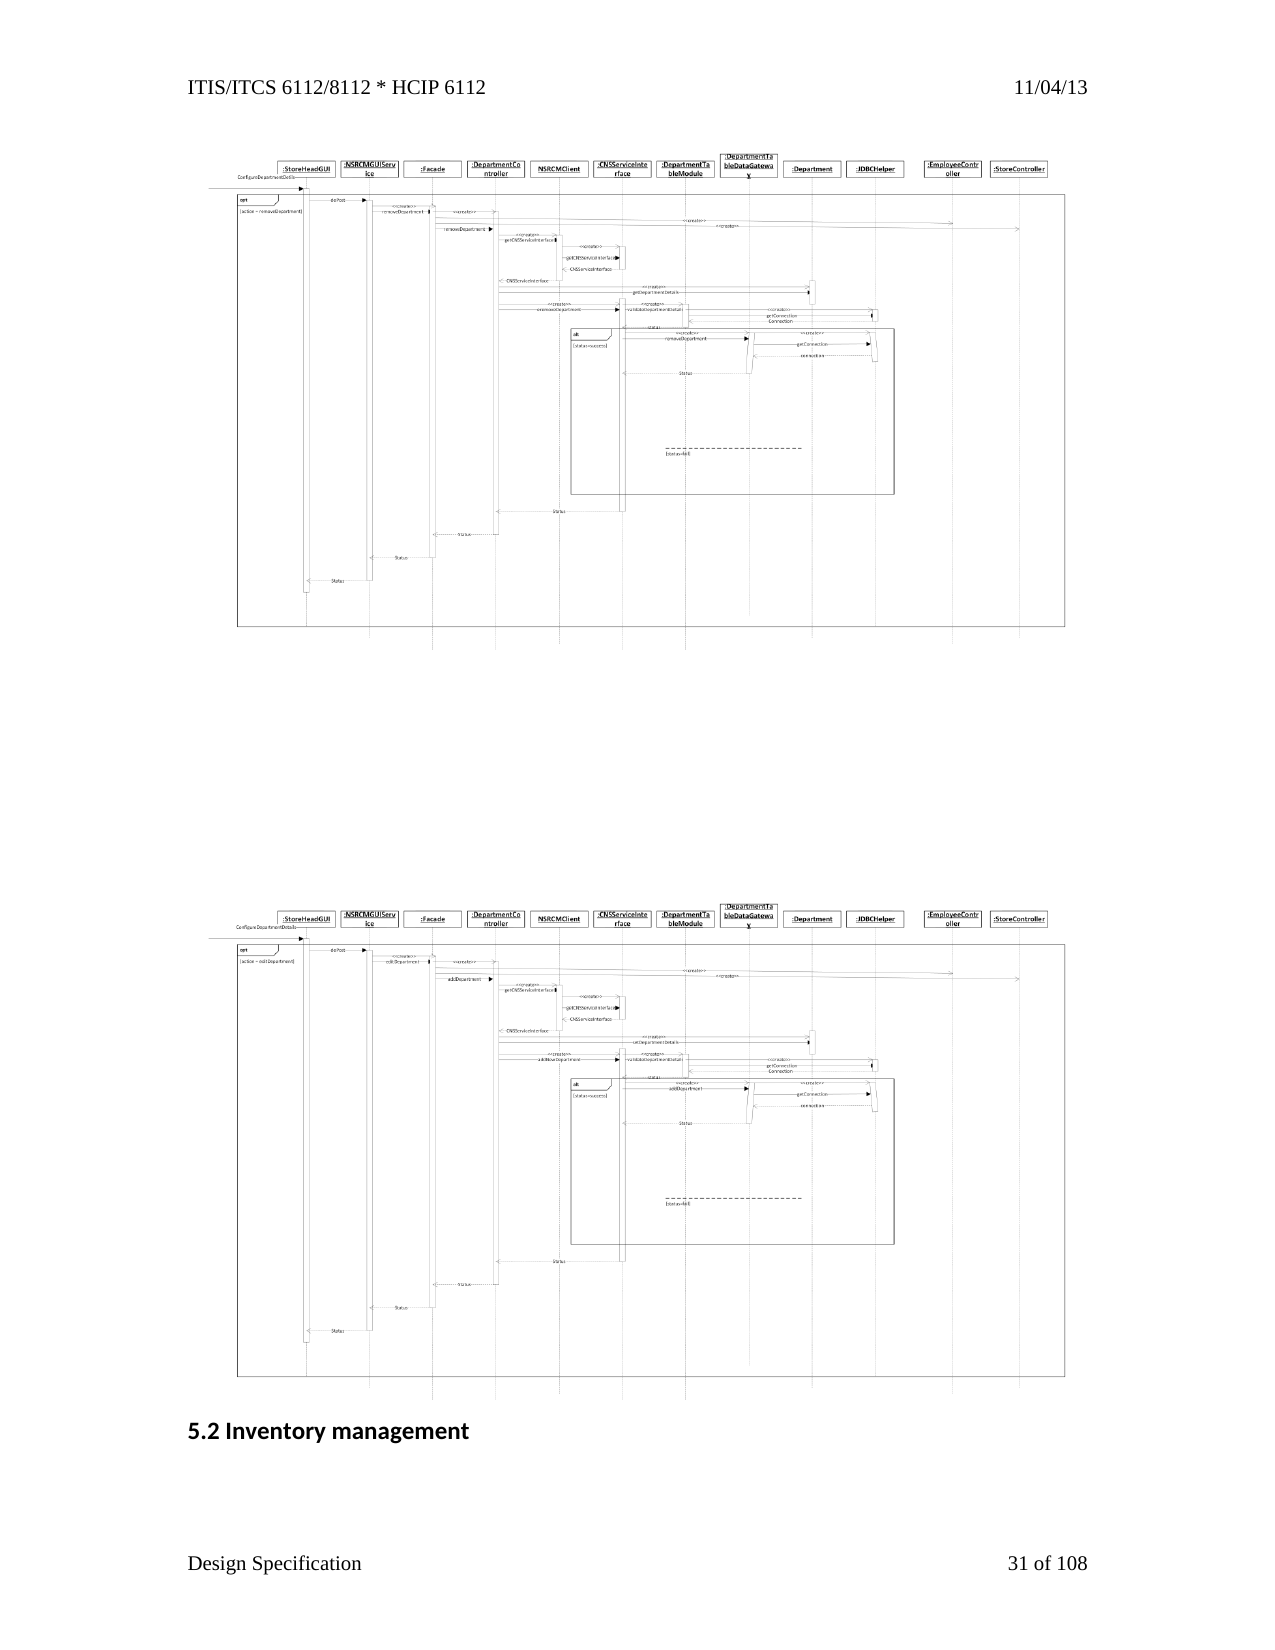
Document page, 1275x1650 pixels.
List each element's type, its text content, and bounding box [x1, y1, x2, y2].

picture [187, 900, 1086, 1400]
picture [187, 150, 1086, 650]
